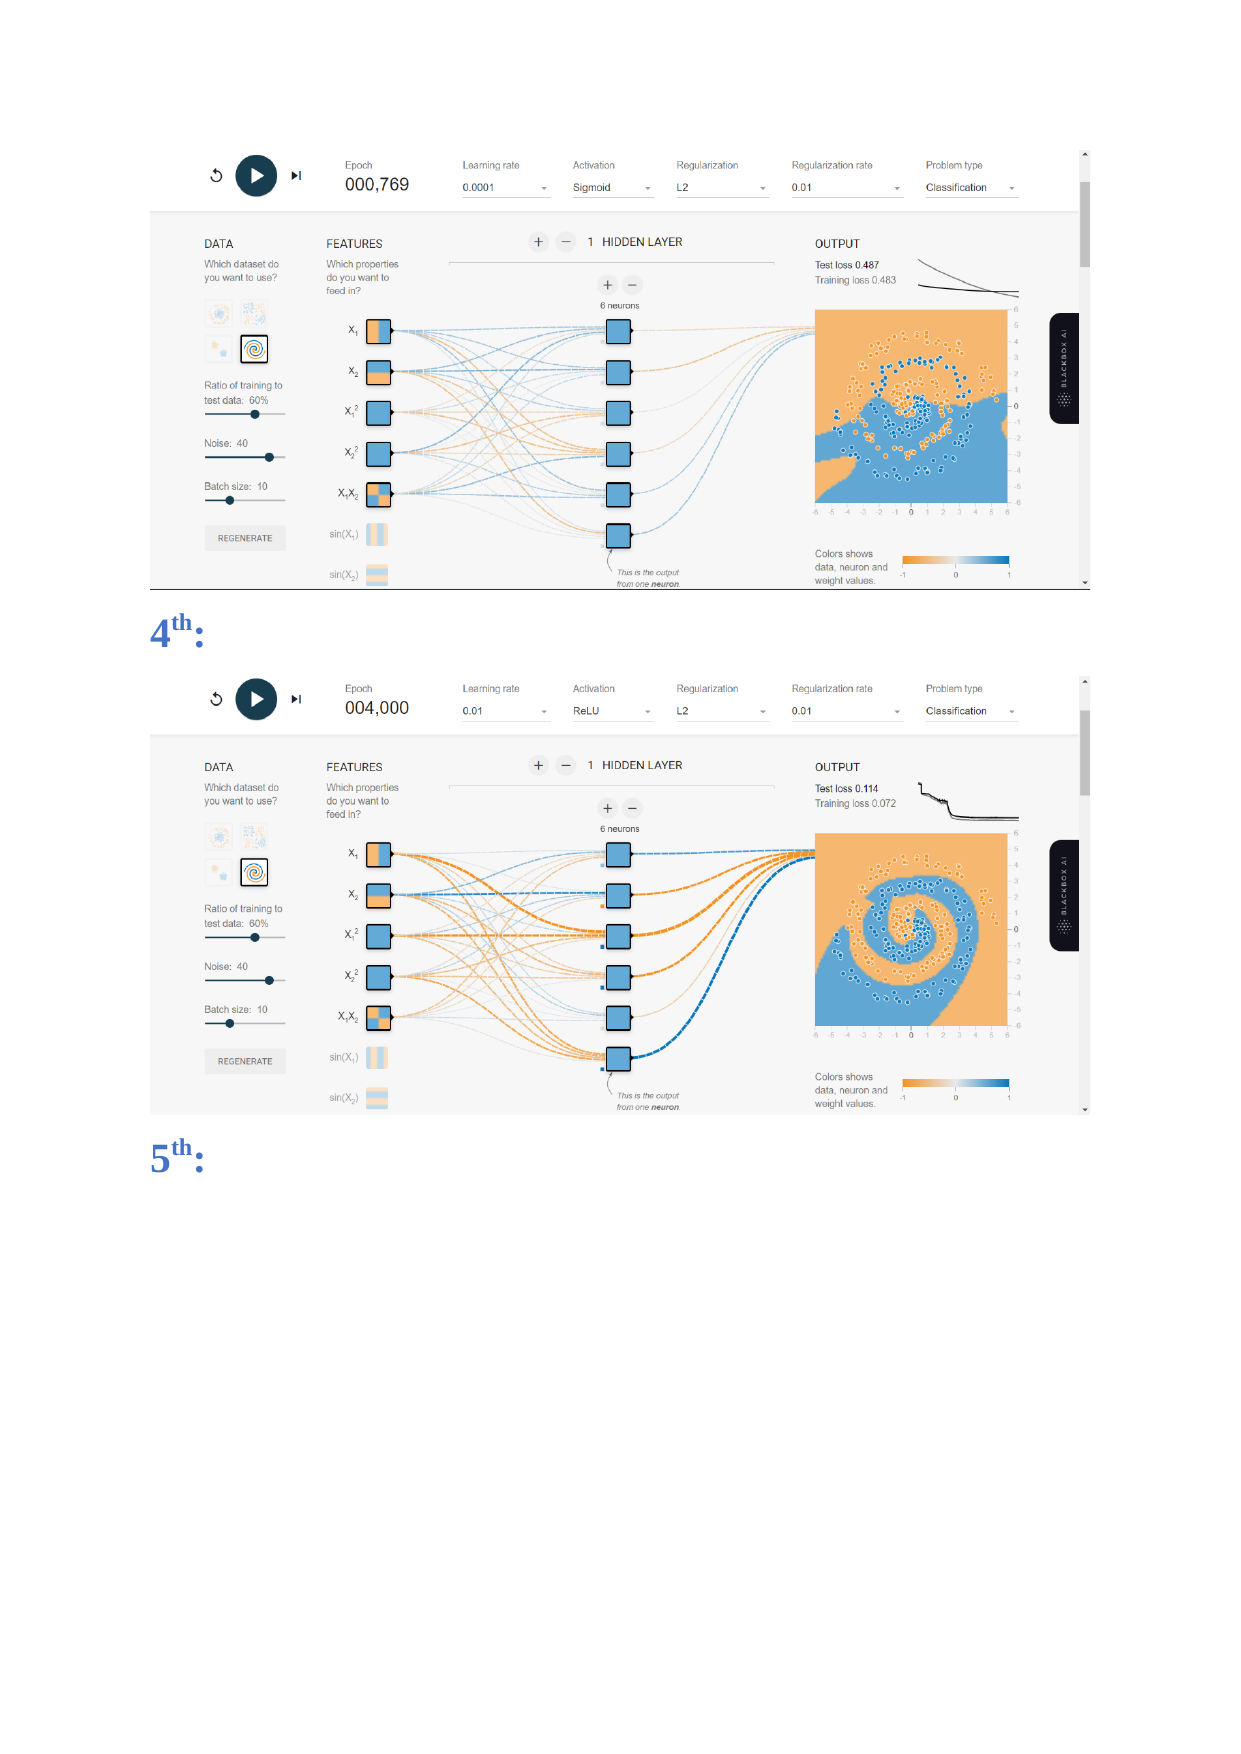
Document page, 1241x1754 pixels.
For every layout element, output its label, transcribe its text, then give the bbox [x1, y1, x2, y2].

picture [150, 676, 1091, 1115]
text 5th: [150, 1133, 1090, 1181]
text 4th: [150, 608, 1090, 656]
picture [150, 150, 1091, 590]
